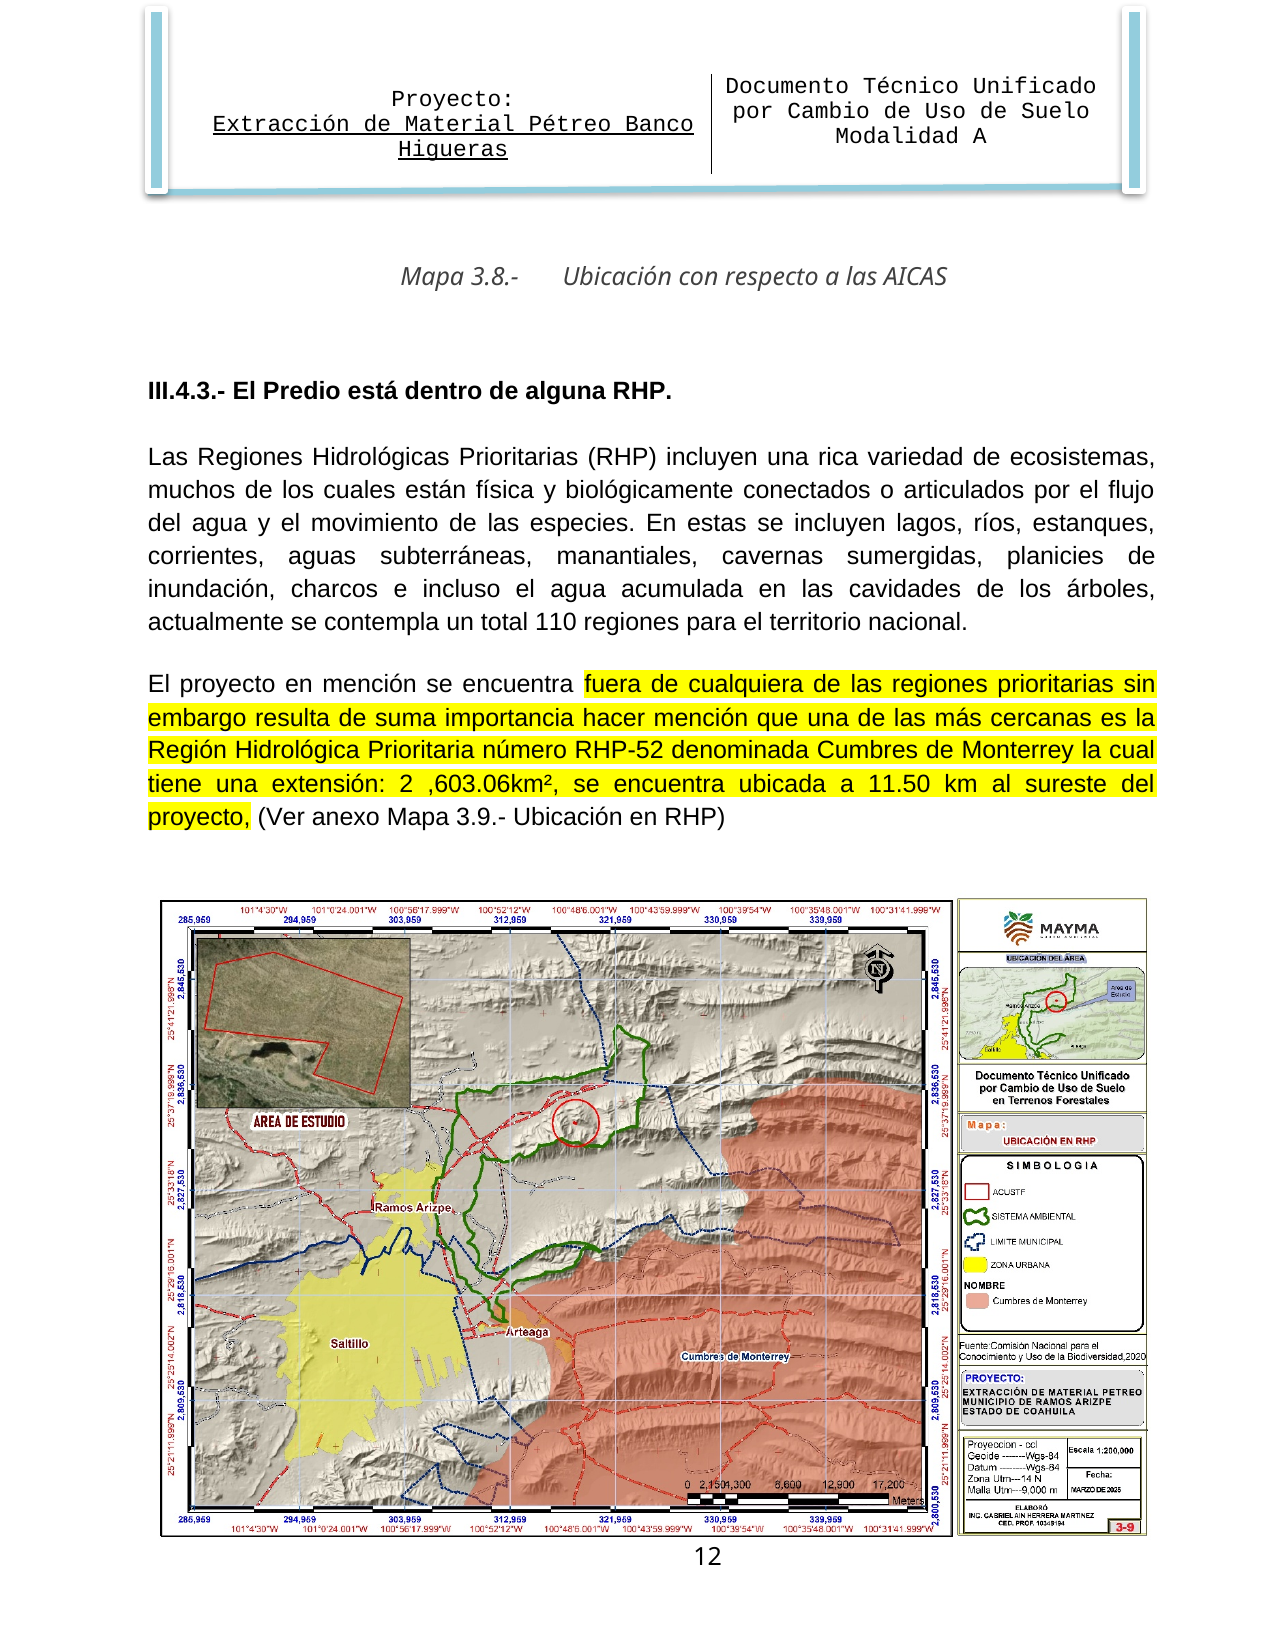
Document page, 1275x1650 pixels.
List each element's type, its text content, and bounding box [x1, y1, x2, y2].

text El proyecto en mención se encuentra fuera de cualquiera de las regiones prioritarias sin embargo resulta de suma importancia hacer mención que una de las más cercanas es la Región Hidrológica Prioritaria número RHP-52 denominada Cumbres de Monterrey la cual tiene una extensión: 2 ,603.06km², se encuentra ubicada a 11.50 km al sureste del proyecto, (Ver anexo Mapa 3.9.- Ubicación en RHP) [148, 669, 1157, 703]
subtitle III.4.3.- El Predio está dentro de alguna RHP. [148, 376, 1157, 405]
text El proyecto en mención se encuentra fuera de cualquiera de las regiones prioritarias sin embargo resulta de suma importancia hacer mención que una de las más cercanas es la Región Hidrológica Prioritaria número RHP-52 denominada Cumbres de Monterrey la cual tiene una extensión: 2 ,603.06km², se encuentra ubicada a 11.50 km al sureste del proyecto, (Ver anexo Mapa 3.9.- Ubicación en RHP) [148, 797, 1157, 830]
text Ubicación con respecto a las AICAS [340, 259, 1067, 293]
picture [147, 890, 1157, 1544]
text Las Regiones Hidrológicas Prioritarias (RHP) incluyen una rica variedad de ecosistemas, muchos de los cuales están física y biológicamente conectados o articulados por el flujo del agua y el movimiento de las especies. En estas se incluyen lagos, ríos, estanques, corrientes, aguas subterráneas, manantiales, cavernas sumergidas, planicies de inundación, charcos e incluso el agua acumulada en las cavidades de los árboles, actualmente se contempla un total 110 regiones para el territorio nacional. [148, 442, 1157, 636]
